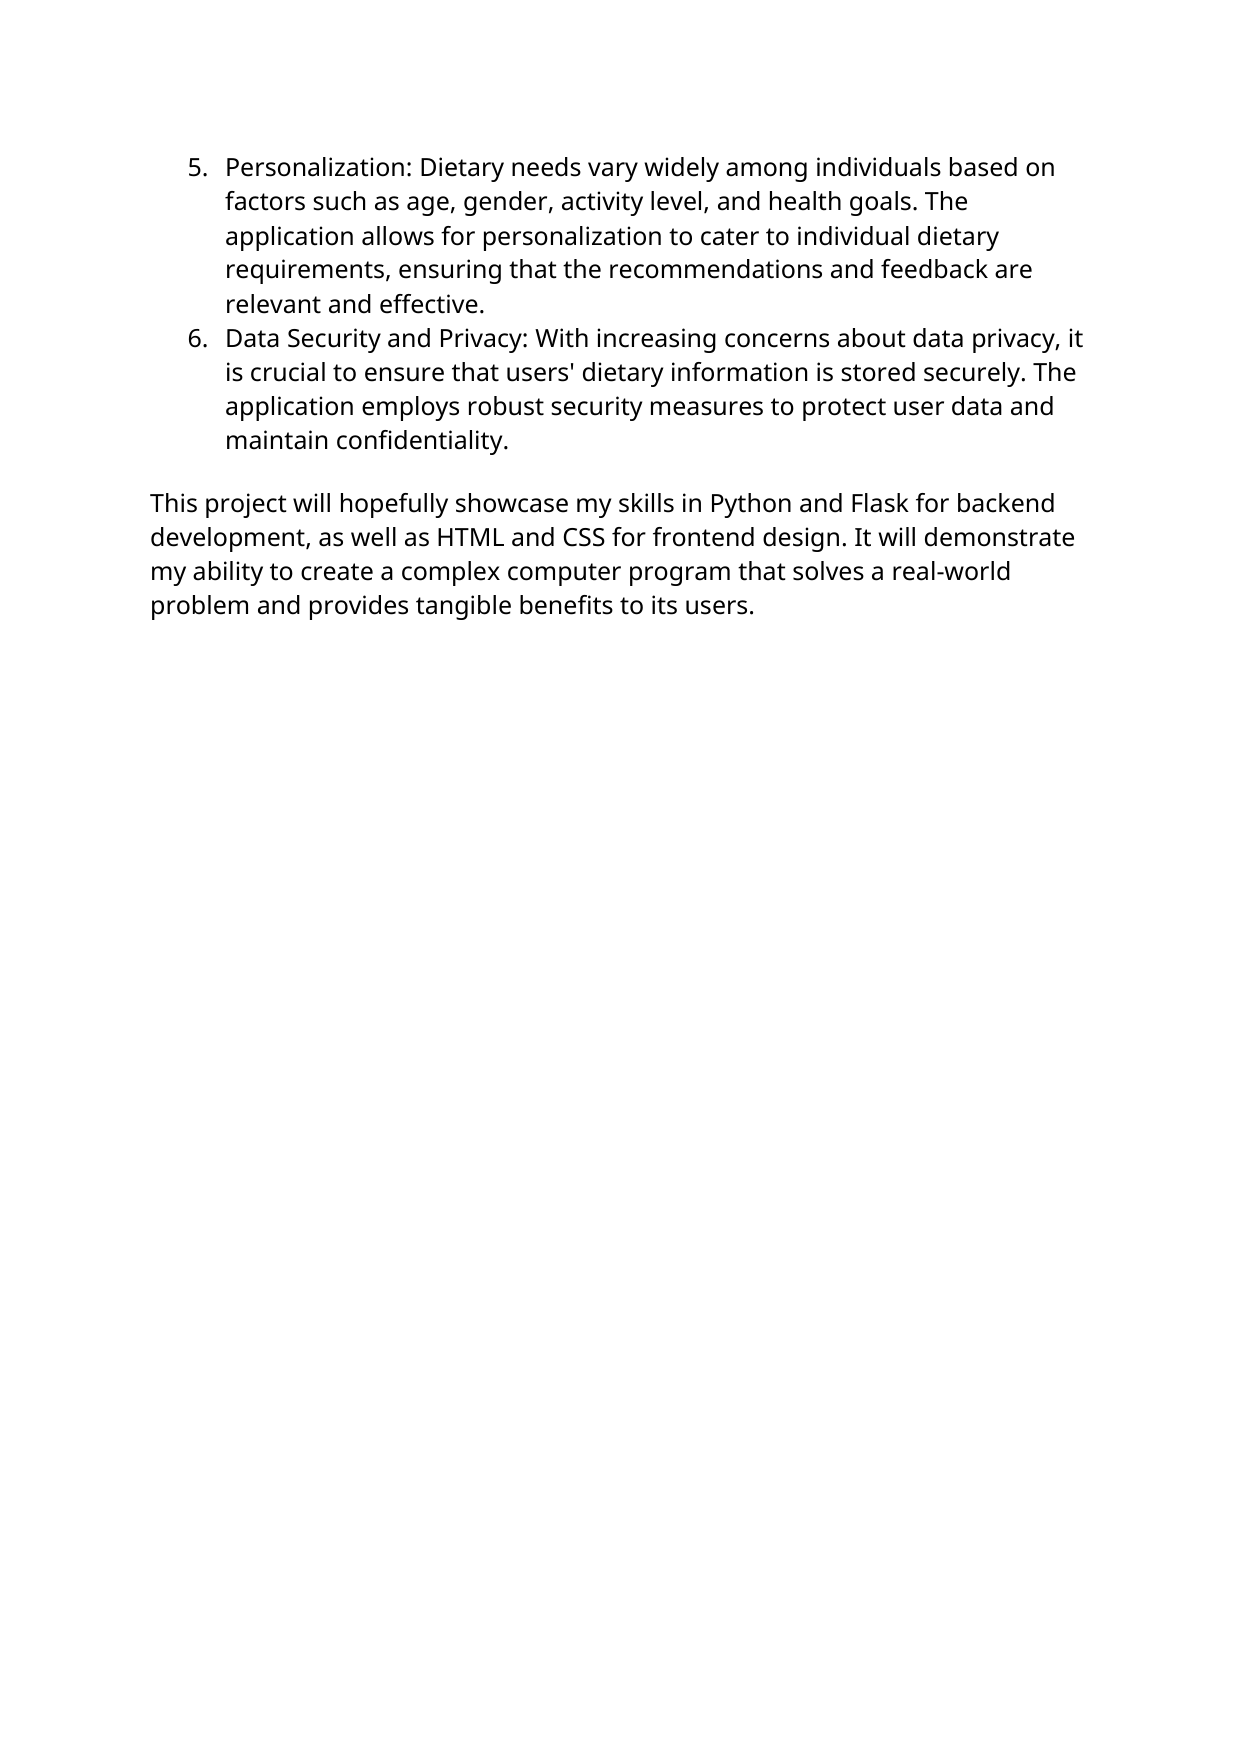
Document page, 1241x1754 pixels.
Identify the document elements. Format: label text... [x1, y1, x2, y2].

list Data Security and Privacy: With increasing concerns about data privacy, it is crucial to ensure that users' dietary information is stored securely. The application employs robust security measures to protect user data and maintain confidentiality. [187, 447, 1090, 583]
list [187, 150, 1090, 218]
text This project will hopefully showcase my skills in Python and Flask for backend development, as well as HTML and CSS for frontend design. It will demonstrate my ability to create a complex computer program that solves a real-world problem and provides tangible benefits to its users. [150, 612, 1090, 748]
list Personalization: Dietary needs vary widely among individuals based on factors such as age, gender, activity level, and health goals. The application allows for personalization to cater to individual dietary requirements, ensuring that the recommendations and feedback are relevant and effective. [187, 247, 1090, 418]
